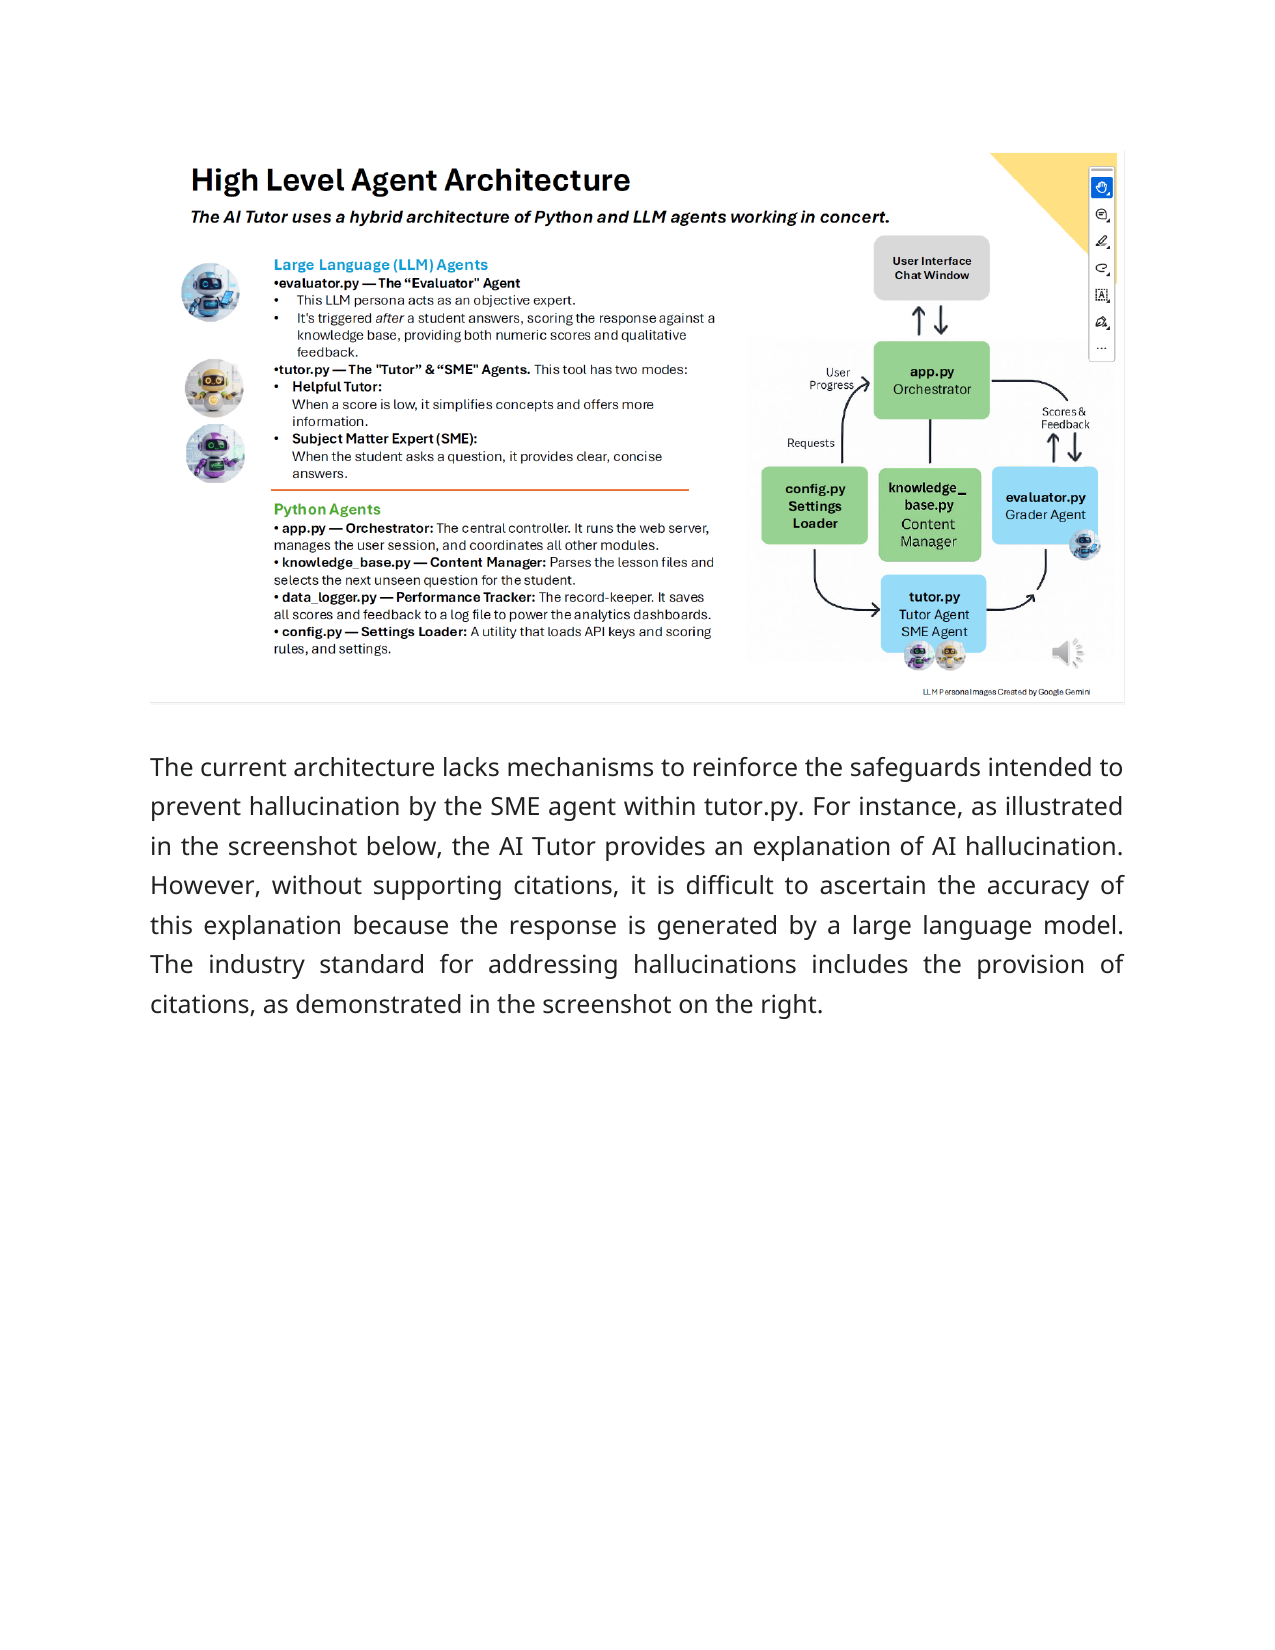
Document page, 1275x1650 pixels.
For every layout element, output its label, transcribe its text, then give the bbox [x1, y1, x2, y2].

picture [150, 189, 1125, 745]
list The current architecture lacks mechanisms to reinforce the safeguards intended to prevent hallucination by the SME agent within tutor.py. For instance, as illustrated in the screenshot below, the AI Tutor provides an explanation of AI hallucination. However, without supporting citations, it is difficult to ascertain the accuracy of this explanation because the response is generated by a large language model. The industry standard for addressing hallucinations includes the provision of citations, as demonstrated in the screenshot on the right. [150, 789, 1125, 1060]
